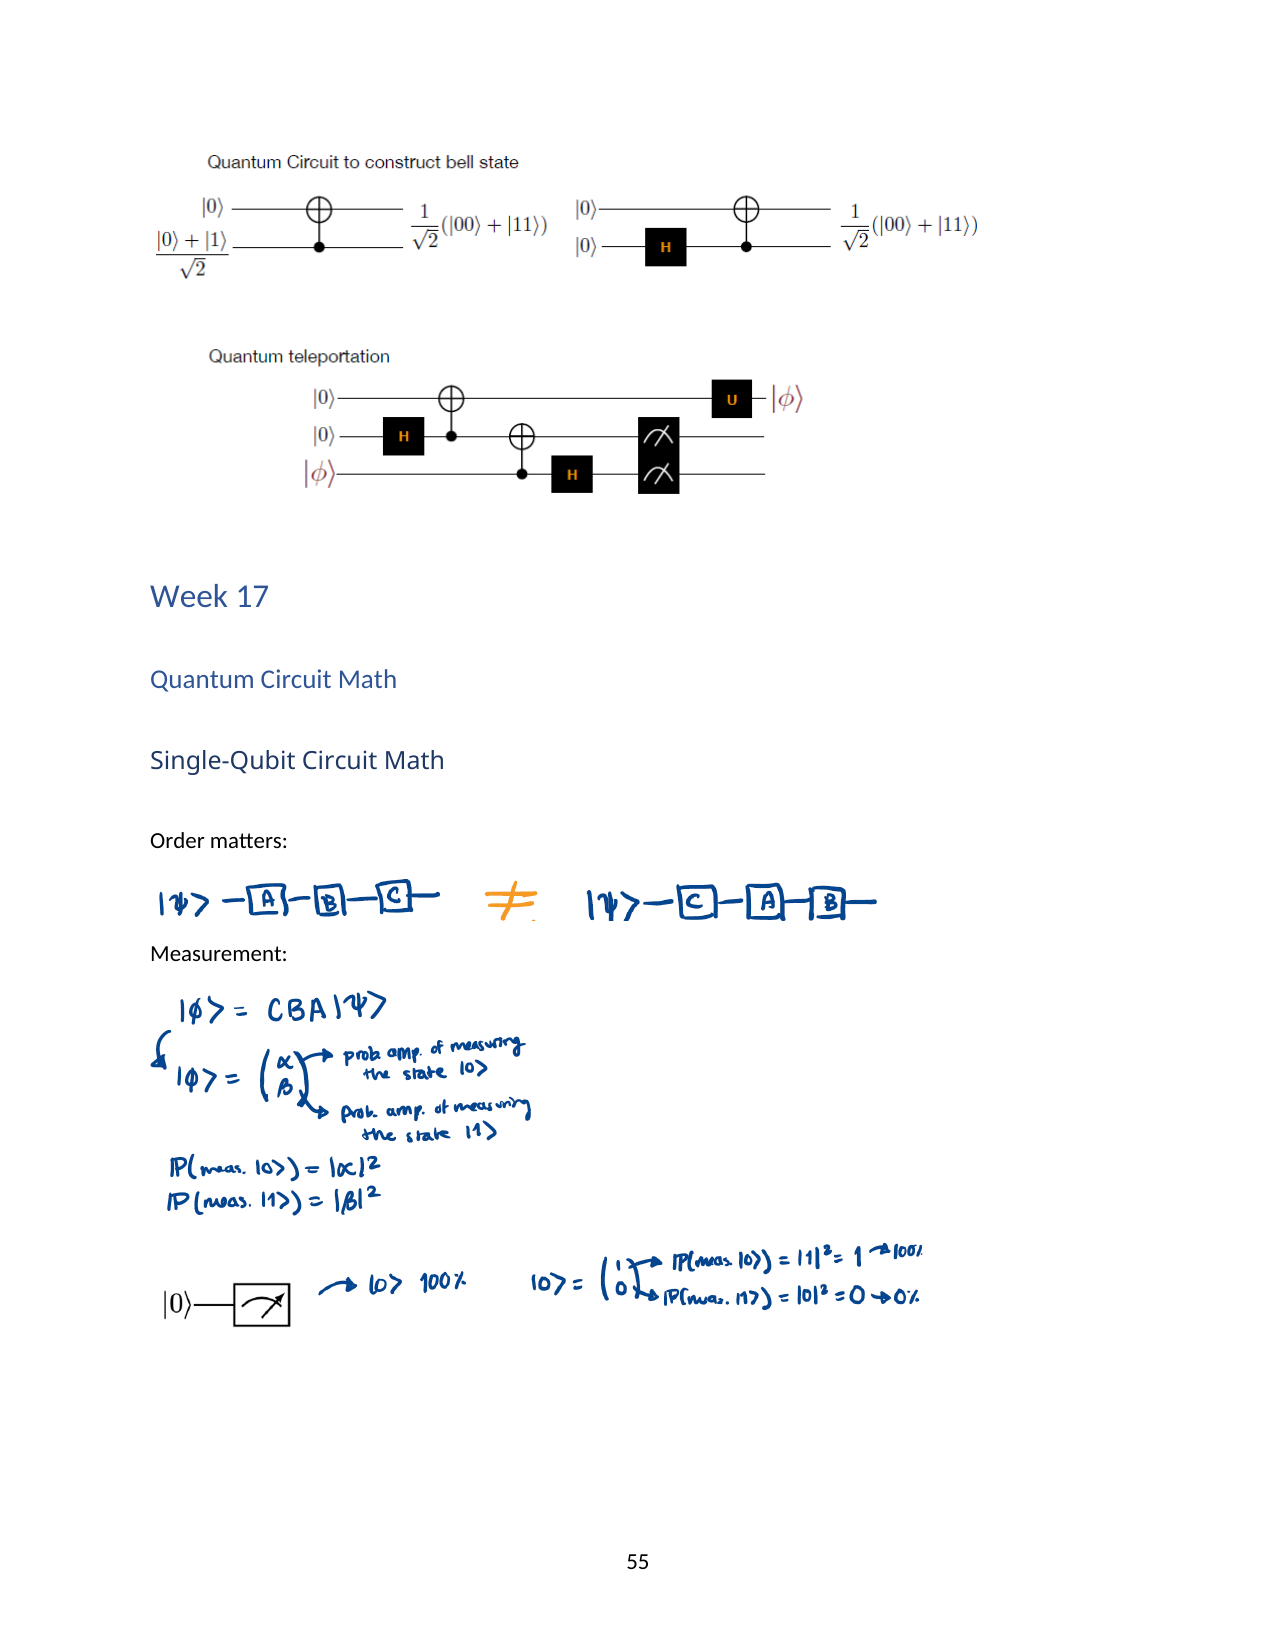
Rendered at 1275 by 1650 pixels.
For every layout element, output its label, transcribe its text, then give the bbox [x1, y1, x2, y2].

text Order matters: [150, 826, 1125, 854]
subtitle Single-Qubit Circuit Math [150, 742, 1125, 776]
text Week 17 [150, 575, 1125, 616]
picture [150, 1238, 929, 1332]
picture [150, 150, 983, 501]
picture [150, 986, 534, 1220]
text Measurement: [150, 939, 1125, 967]
text Quantum Circuit Math [150, 662, 1125, 695]
picture [150, 872, 887, 921]
